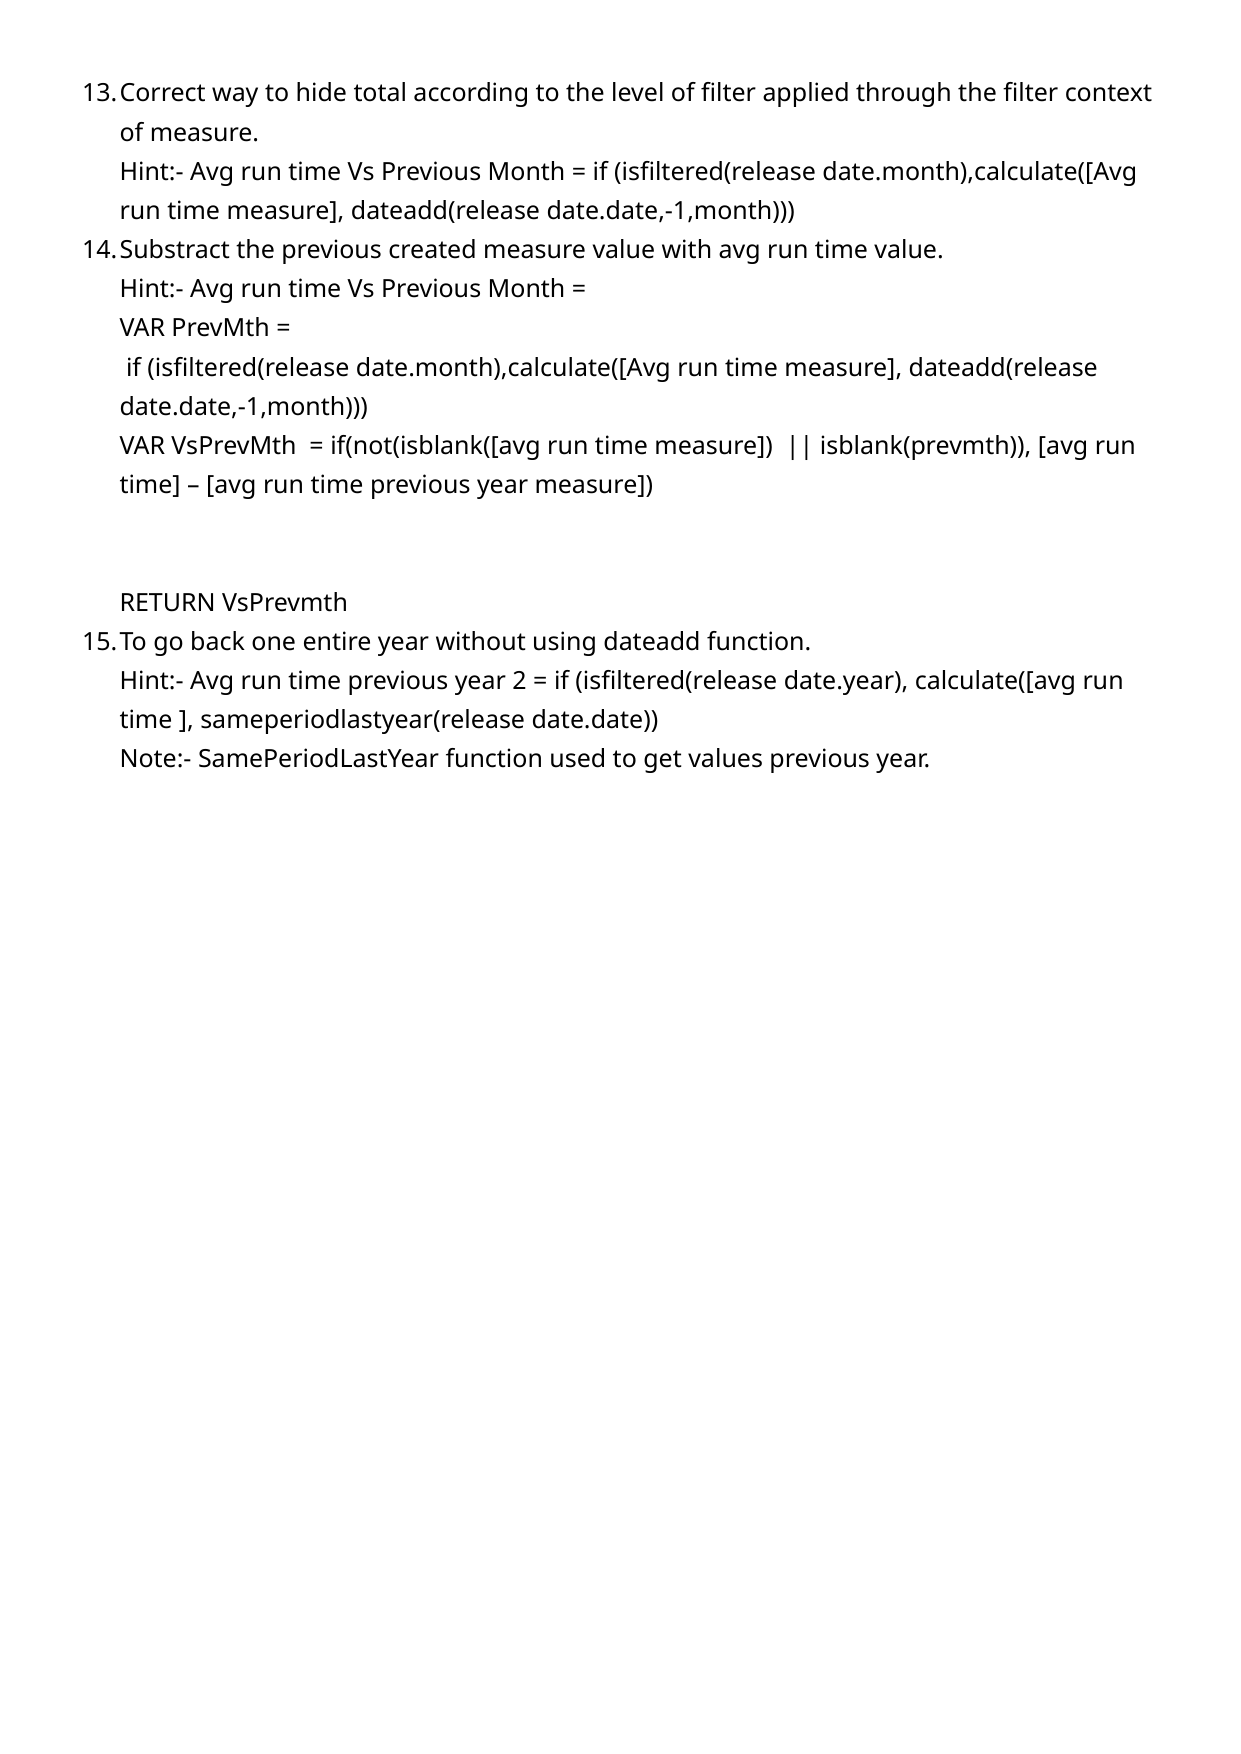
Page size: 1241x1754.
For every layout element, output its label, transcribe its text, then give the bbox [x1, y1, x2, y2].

list To go back one entire year without using dateadd function. [82, 623, 1165, 657]
list if (isfiltered(release date.month),calculate([Avg run time measure], dateadd(release date.date,-1,month))) [119, 349, 1165, 422]
list Hint:- Avg run time Vs Previous Month = [119, 271, 1165, 305]
list Hint:- Avg run time Vs Previous Month = if (isfiltered(release date.month),calculate([Avg run time measure], dateadd(release date.date,-1,month))) [119, 153, 1165, 227]
list VAR PrevMth = [119, 310, 1165, 344]
list Note:- SamePeriodLastYear function used to get values previous year. [119, 741, 1165, 775]
list Hint:- Avg run time previous year 2 = if (isfiltered(release date.year), calculate([avg run time ], sameperiodlastyear(release date.date)) [119, 662, 1165, 736]
list VAR VsPrevMth = if(not(isblank([avg run time measure]) || isblank(prevmth)), [avg run time] – [avg run time previous year measure]) [119, 427, 1165, 501]
list RETURN VsPrevmth [119, 584, 1165, 618]
list Substract the previous created measure value with avg run time value. [82, 232, 1165, 266]
list Correct way to hide total according to the level of filter applied through the filter context of measure. [82, 75, 1165, 148]
